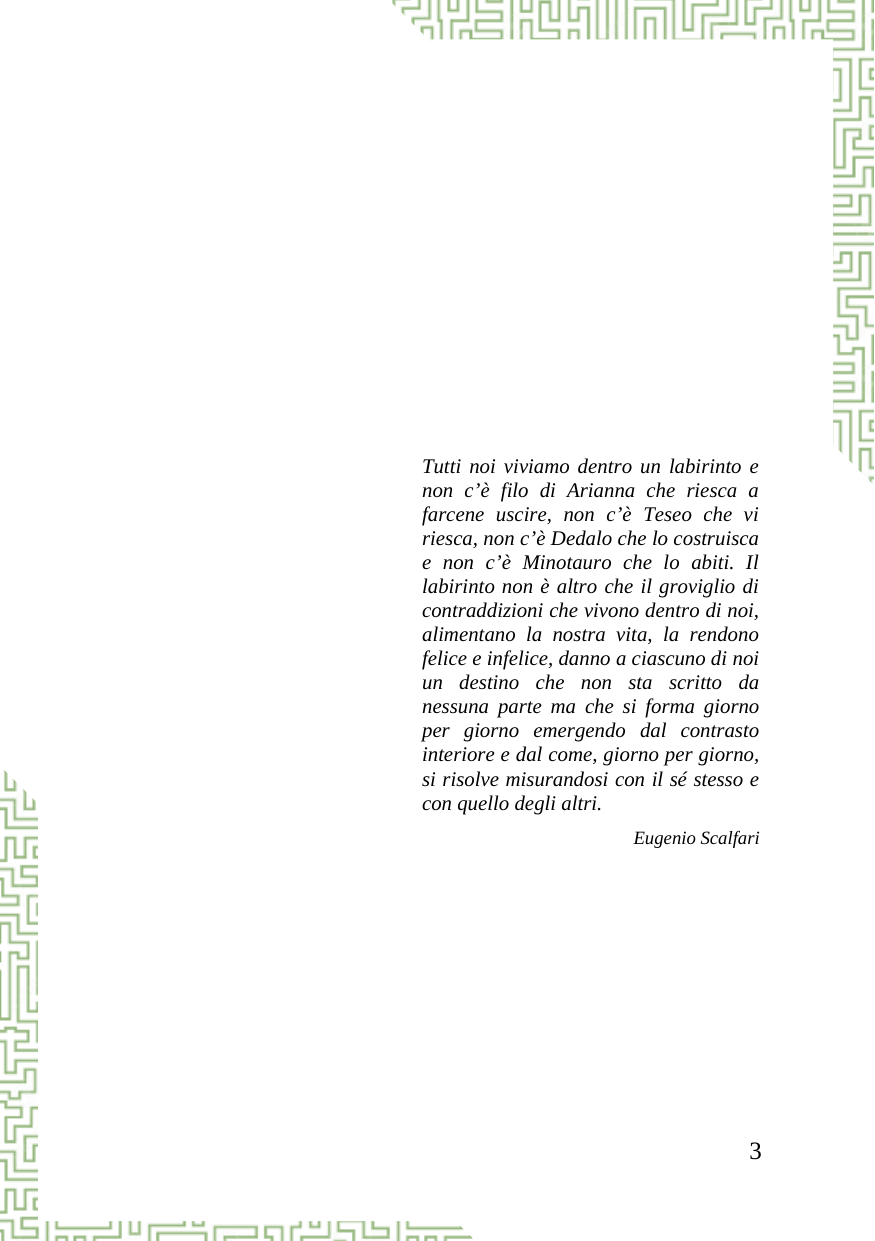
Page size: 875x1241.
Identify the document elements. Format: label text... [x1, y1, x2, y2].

text Tutti noi viviamo dentro un labirinto e non c’è filo di Arianna che riesca a farcene uscire, non c’è Teseo che vi riesca, non c’è Dedalo che lo costruisca e non c’è Minotauro che lo abiti. Il labirinto non è altro che il groviglio di contraddizioni che vivono dentro di noi, alimentano la nostra vita, la rendono felice e infelice, danno a ciascuno di noi un destino che non sta scritto da nessuna parte ma che si forma giorno per giorno emergendo dal contrasto interiore e dal come, giorno per giorno, si risolve misurandosi con il sé stesso e con quello degli altri. [422, 454, 762, 814]
text Eugenio Scalfari [422, 827, 762, 849]
